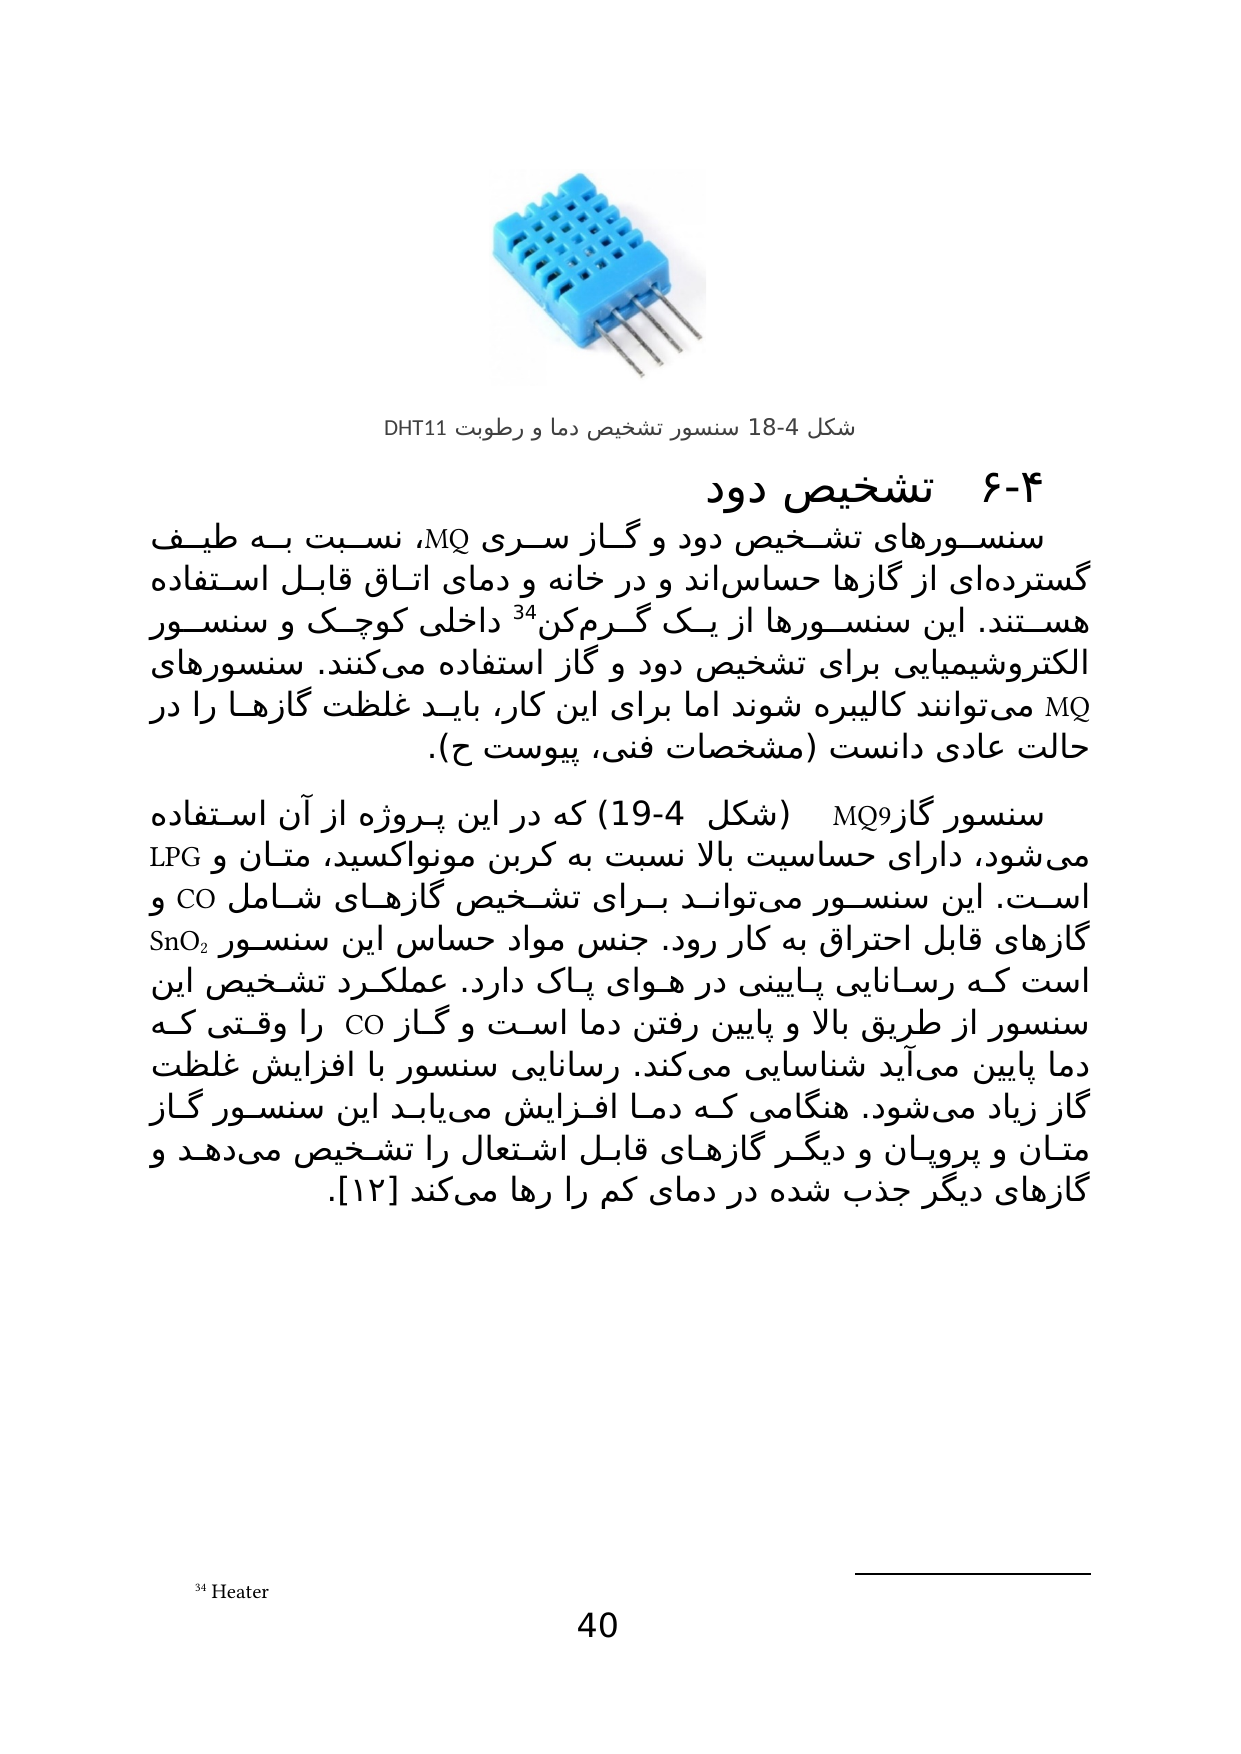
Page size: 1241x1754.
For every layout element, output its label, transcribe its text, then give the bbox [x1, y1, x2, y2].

text سنسورهای تشخیص دود و گاز سری MQ، نسبت به طیف گسترده‌ای از گازها حساس‌اند و در خانه و دمای اتاق قابل استفاده هستند. این سنسورها از یک گرم‌کن داخلی کوچک و سنسور الکتروشیمیایی برای تشخیص دود و گاز استفاده می‌کنند. سنسورهای MQ می‌توانند کالیبره شوند اما برای این کار، باید غلظت گازها را در حالت عادی دانست (مشخصات فنی، پیوست ح). [150, 598, 1090, 644]
text سنسورهای تشخیص دود و گاز سری MQ، نسبت به طیف گسترده‌ای از گازها حساس‌اند و در خانه و دمای اتاق قابل استفاده هستند. این سنسورها از یک گرم‌کن داخلی کوچک و سنسور الکتروشیمیایی برای تشخیص دود و گاز استفاده می‌کنند. سنسورهای MQ می‌توانند کالیبره شوند اما برای این کار، باید غلظت گازها را در حالت عادی دانست (مشخصات فنی، پیوست ح). [150, 723, 1090, 766]
picture [488, 169, 707, 386]
subtitle ۴-‏۶ تشخیص دود [150, 460, 1090, 514]
text سنسورهای تشخیص دود و گاز سری MQ، نسبت به طیف گسترده‌ای از گازها حساس‌اند و در خانه و دمای اتاق قابل استفاده هستند. این سنسورها از یک گرم‌کن داخلی کوچک و سنسور الکتروشیمیایی برای تشخیص دود و گاز استفاده می‌کنند. سنسورهای MQ می‌توانند کالیبره شوند اما برای این کار، باید غلظت گازها را در حالت عادی دانست (مشخصات فنی، پیوست ح). [150, 518, 1090, 560]
